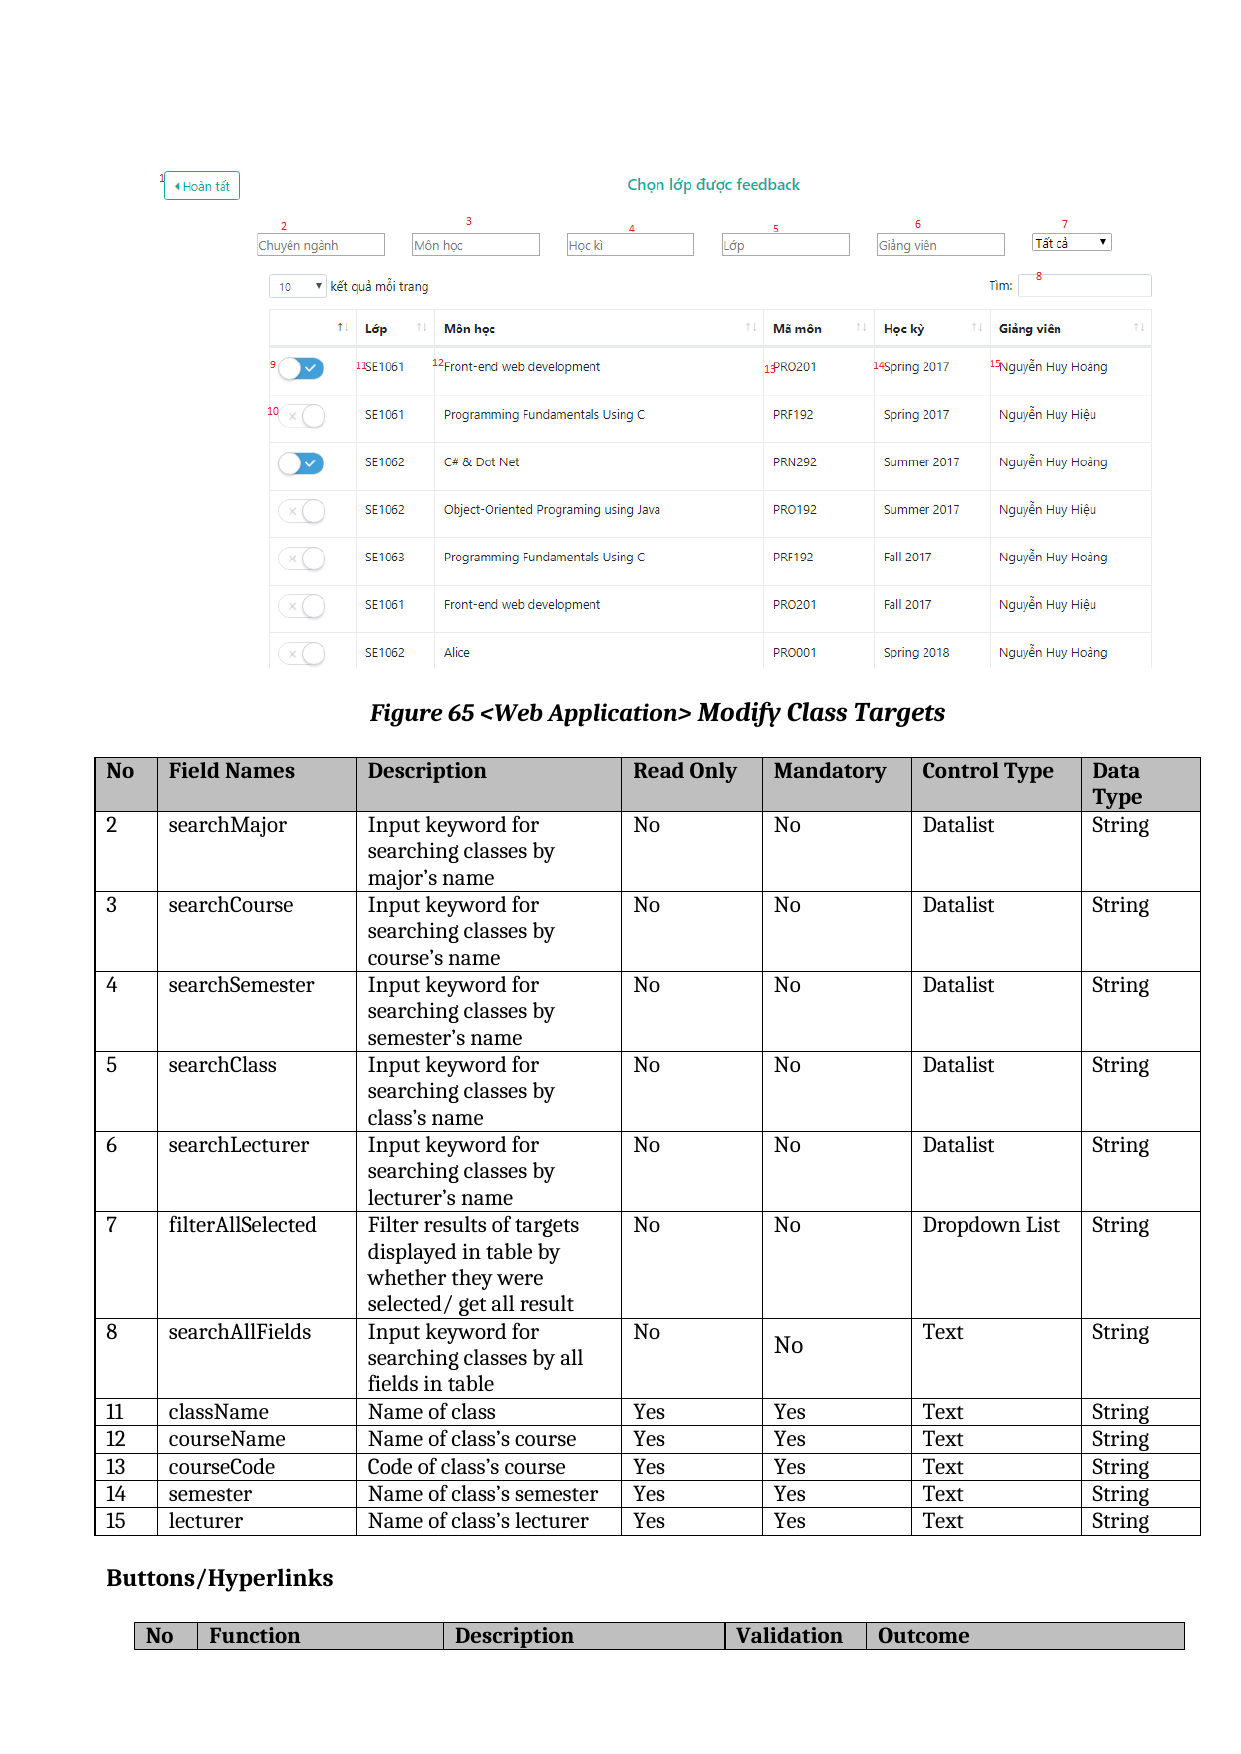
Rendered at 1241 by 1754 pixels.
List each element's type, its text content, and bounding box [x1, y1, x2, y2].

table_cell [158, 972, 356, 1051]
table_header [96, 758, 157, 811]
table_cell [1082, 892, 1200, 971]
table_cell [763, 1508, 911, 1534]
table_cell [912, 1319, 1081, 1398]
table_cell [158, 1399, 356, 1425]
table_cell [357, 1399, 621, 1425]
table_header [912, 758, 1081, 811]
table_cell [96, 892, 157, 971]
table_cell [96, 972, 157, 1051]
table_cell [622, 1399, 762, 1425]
text Figure 65 <Web Application> Modify Class Targets [106, 697, 1209, 728]
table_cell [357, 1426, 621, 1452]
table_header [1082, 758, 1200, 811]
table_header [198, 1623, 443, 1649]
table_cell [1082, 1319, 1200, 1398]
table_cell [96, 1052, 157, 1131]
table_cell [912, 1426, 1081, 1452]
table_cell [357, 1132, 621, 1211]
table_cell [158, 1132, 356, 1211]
list Buttons/Hyperlinks [106, 1564, 1209, 1593]
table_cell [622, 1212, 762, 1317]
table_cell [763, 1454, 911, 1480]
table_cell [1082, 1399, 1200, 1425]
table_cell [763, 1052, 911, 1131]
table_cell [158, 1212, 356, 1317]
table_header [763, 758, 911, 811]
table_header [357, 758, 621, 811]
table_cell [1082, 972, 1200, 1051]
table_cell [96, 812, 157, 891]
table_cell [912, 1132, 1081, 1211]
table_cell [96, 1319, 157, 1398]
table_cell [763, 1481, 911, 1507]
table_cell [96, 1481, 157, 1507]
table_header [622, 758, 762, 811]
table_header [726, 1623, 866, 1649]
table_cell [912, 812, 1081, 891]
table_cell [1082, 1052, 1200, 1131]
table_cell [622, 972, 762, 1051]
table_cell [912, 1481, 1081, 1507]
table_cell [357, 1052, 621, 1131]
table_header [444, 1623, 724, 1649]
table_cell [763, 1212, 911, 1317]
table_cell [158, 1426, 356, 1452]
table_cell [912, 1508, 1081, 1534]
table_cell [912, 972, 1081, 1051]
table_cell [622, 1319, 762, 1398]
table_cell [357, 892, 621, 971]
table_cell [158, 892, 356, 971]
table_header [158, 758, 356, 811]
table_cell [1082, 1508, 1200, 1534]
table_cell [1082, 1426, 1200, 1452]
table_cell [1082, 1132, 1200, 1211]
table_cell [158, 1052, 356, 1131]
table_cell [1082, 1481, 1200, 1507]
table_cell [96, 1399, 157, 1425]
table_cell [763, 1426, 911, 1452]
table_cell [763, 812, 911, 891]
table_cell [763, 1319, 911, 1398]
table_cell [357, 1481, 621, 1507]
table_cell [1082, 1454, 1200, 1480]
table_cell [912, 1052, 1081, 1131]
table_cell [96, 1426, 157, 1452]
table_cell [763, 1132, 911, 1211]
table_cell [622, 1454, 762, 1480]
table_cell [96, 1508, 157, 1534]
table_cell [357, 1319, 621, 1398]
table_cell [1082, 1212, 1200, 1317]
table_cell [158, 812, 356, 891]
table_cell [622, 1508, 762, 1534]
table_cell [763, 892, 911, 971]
picture [157, 166, 1158, 690]
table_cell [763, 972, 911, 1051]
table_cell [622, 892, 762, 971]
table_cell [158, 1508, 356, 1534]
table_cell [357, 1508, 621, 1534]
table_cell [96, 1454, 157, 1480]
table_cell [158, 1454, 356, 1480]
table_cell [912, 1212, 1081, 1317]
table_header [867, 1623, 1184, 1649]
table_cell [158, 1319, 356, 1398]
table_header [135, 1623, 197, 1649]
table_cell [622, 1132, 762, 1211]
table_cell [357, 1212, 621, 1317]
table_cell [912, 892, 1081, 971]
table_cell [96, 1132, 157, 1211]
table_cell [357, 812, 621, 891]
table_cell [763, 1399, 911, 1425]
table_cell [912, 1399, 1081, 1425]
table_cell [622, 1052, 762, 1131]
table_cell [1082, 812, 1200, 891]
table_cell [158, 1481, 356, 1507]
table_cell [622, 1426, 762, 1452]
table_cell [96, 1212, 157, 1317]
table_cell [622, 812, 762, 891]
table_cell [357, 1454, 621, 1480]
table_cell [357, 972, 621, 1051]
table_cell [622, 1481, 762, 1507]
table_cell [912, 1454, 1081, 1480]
